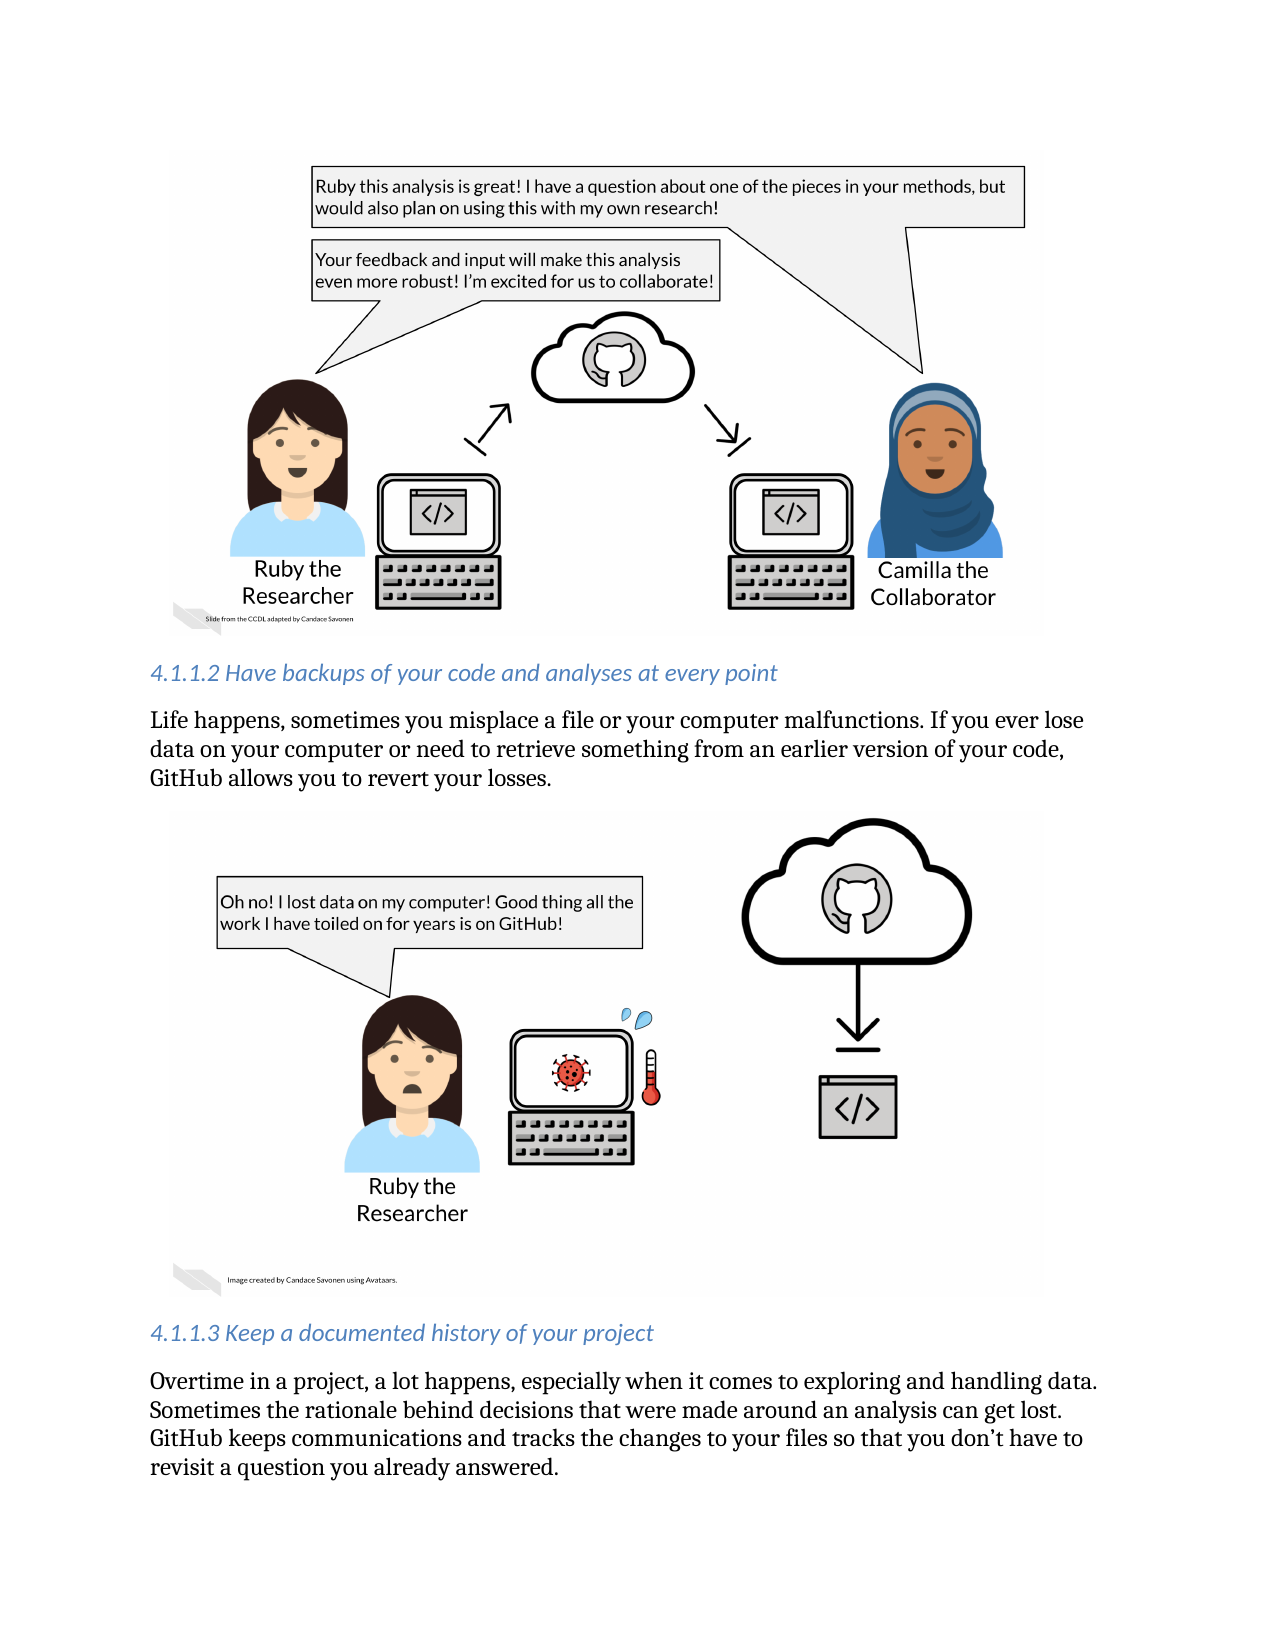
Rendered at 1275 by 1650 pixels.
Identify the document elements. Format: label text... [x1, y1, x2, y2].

subtitle 4.1.1.3 Keep a documented history of your project [150, 1318, 1125, 1348]
picture [168, 811, 1044, 1297]
text Overtime in a project, a lot happens, especially when it comes to exploring and handling data. Sometimes the rationale behind decisions that were made around an analysis can get lost. GitHub keeps communications and tracks the changes to your files so that you don’t have to revisit a question you already answered. [150, 1367, 1125, 1482]
text Life happens, sometimes you misplace a file or your computer malfunctions. If you ever lose data on your computer or need to retrieve something from an earlier version of your code, GitHub allows you to revert your losses. [150, 706, 1125, 792]
picture [168, 150, 1044, 636]
subtitle 4.1.1.2 Have backups of your code and analyses at every point [150, 657, 1125, 687]
